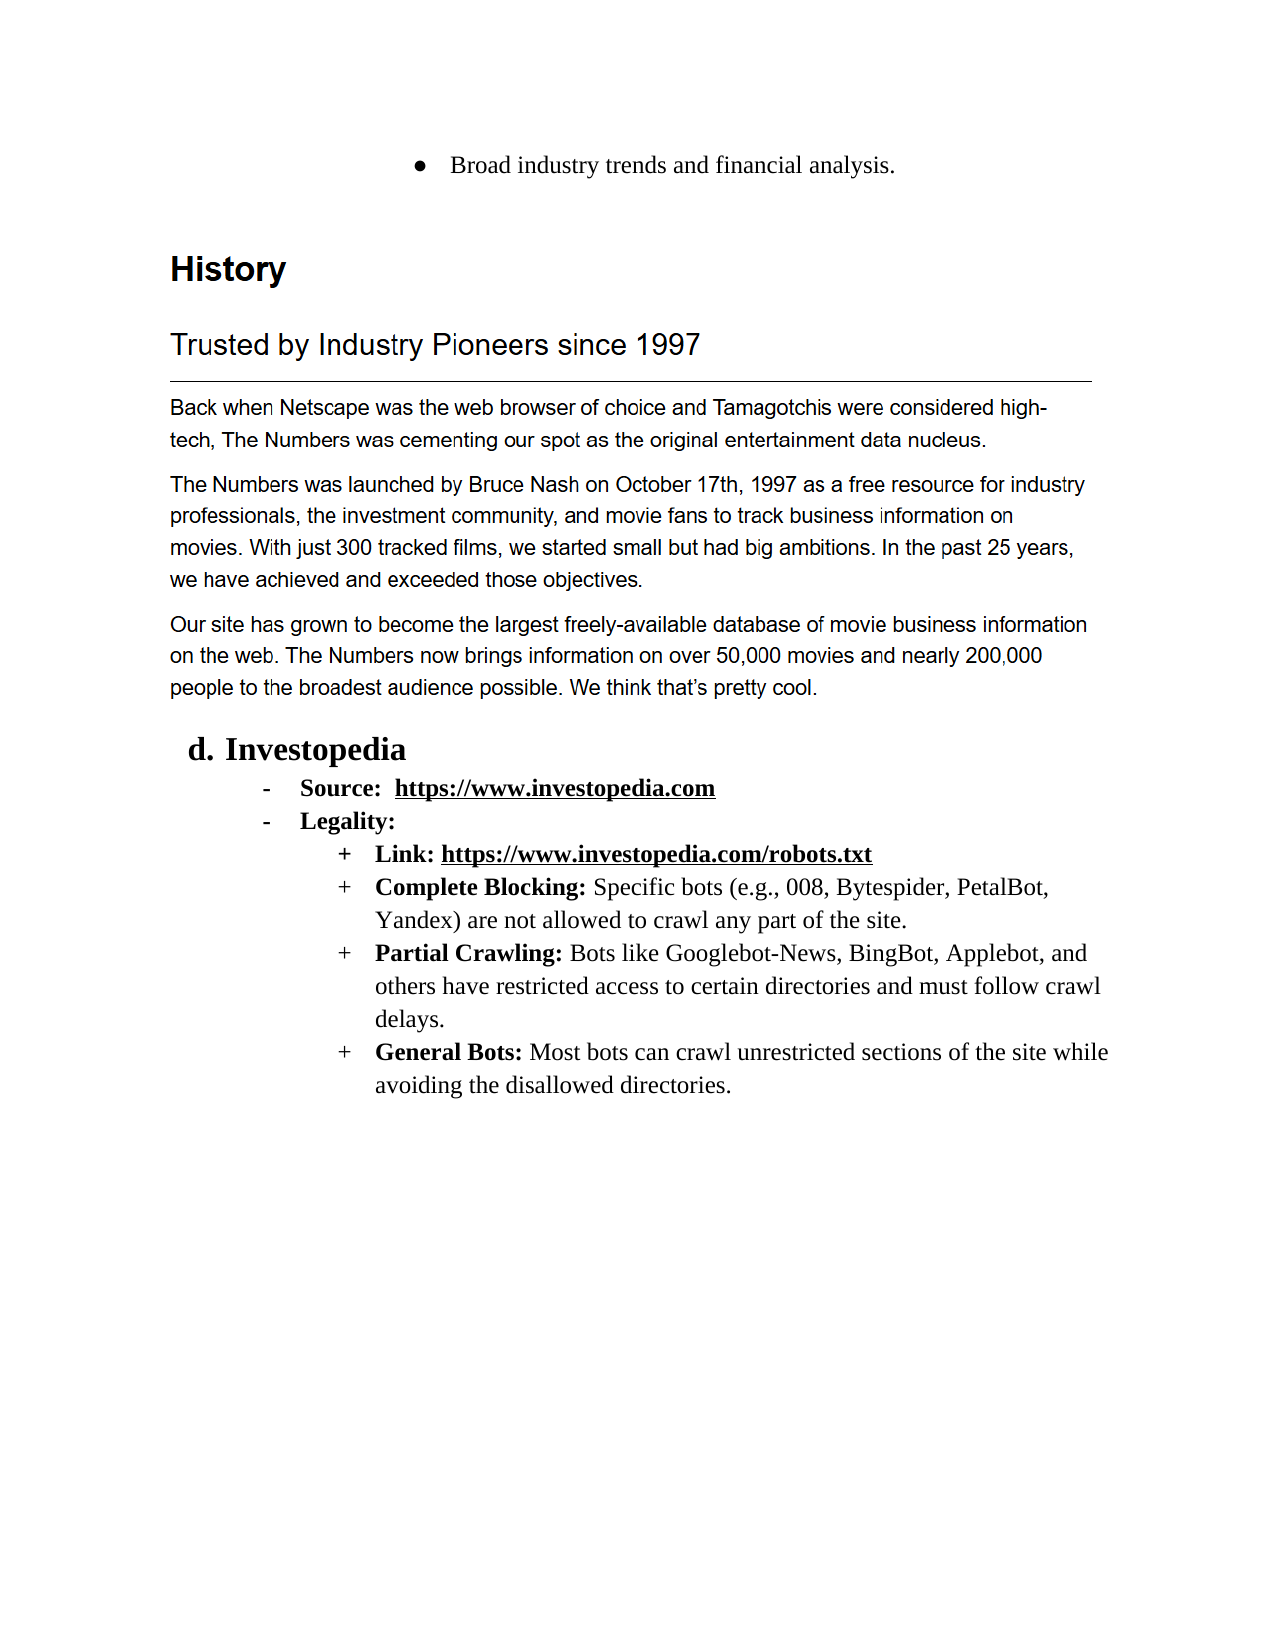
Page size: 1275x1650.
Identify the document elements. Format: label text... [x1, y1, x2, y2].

list Partial Crawling: Bots like Googlebot-News, BingBot, Applebot, and others have restricted access to certain directories and must follow crawl delays. [337, 938, 1125, 1033]
list Broad industry trends and financial analysis. [412, 150, 1125, 179]
list Source: https://www.investopedia.com [262, 773, 1125, 802]
list Link: https://www.investopedia.com/robots.txt [337, 839, 1125, 868]
list Legality: [262, 806, 1125, 835]
list General Bots: Most bots can crawl unrestricted sections of the site while avoiding the disallowed directories. [337, 1037, 1125, 1099]
list Complete Blocking: Specific bots (e.g., 008, Bytespider, PetalBot, Yandex) are not allowed to crawl any part of the site. [337, 872, 1125, 934]
picture [150, 241, 1125, 708]
subtitle Investopedia [187, 729, 1125, 767]
